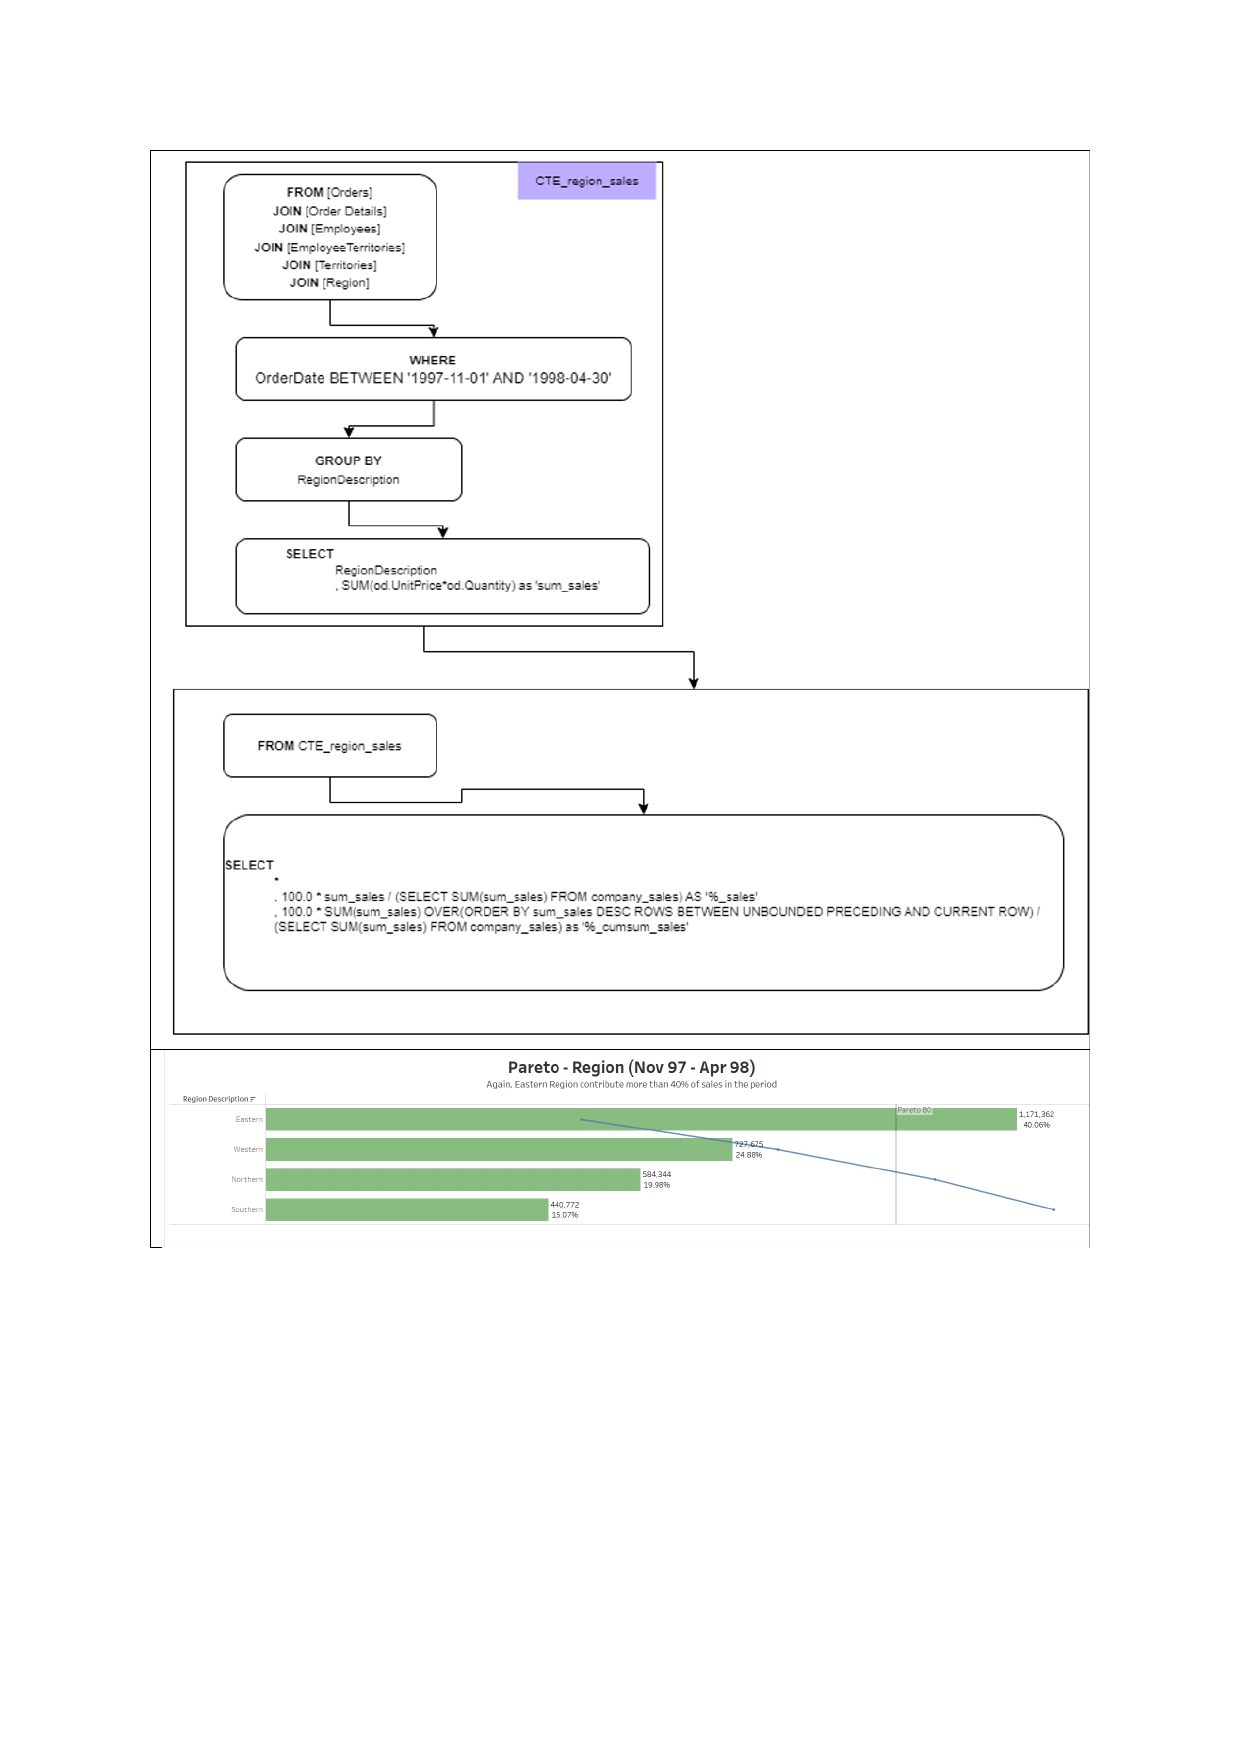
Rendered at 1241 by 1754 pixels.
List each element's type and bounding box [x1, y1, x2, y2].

table_cell [151, 151, 161, 1049]
picture [161, 151, 1090, 1049]
table_cell [151, 1050, 161, 1247]
picture [161, 1050, 1090, 1248]
